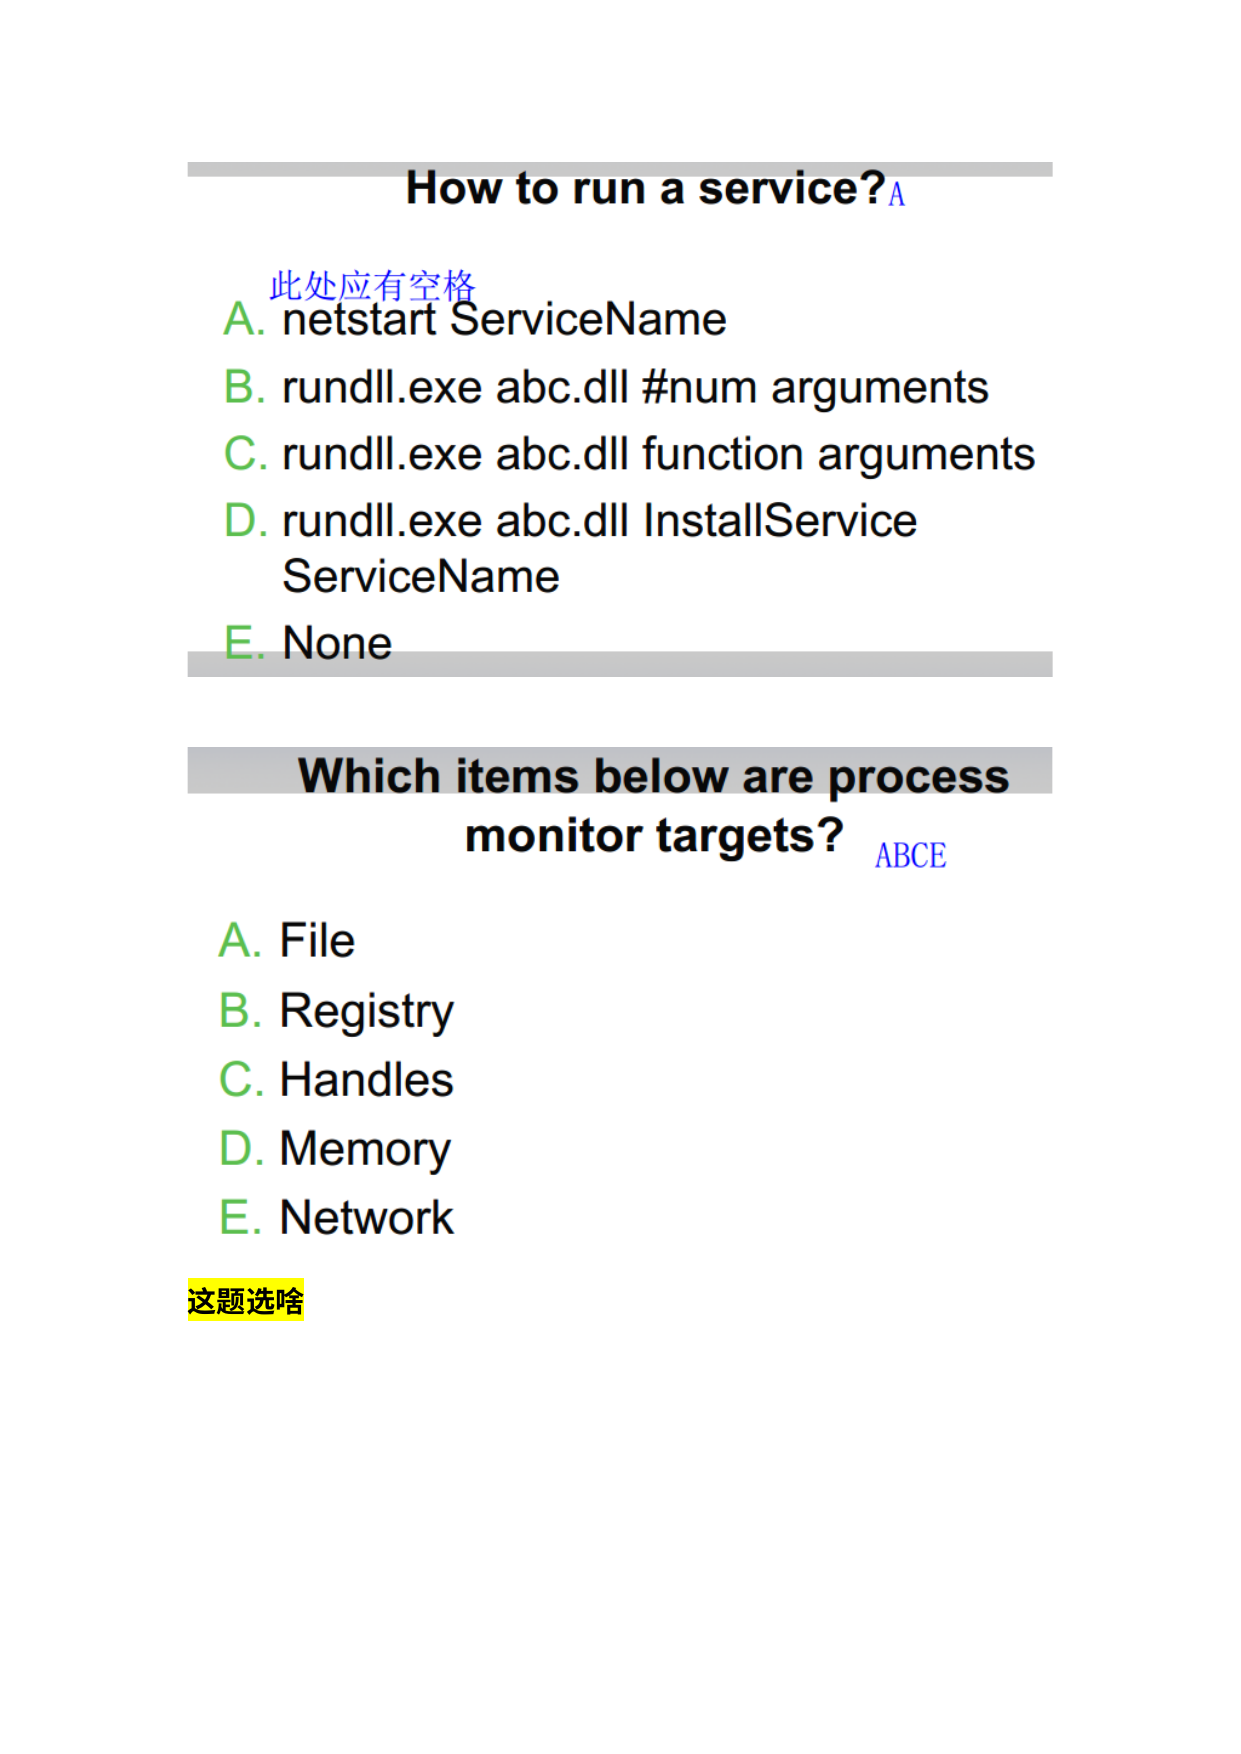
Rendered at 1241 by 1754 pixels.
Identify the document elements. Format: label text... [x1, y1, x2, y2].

picture [187, 162, 1053, 677]
text 这题选啥 [187, 1267, 1053, 1332]
picture [187, 747, 1053, 1264]
